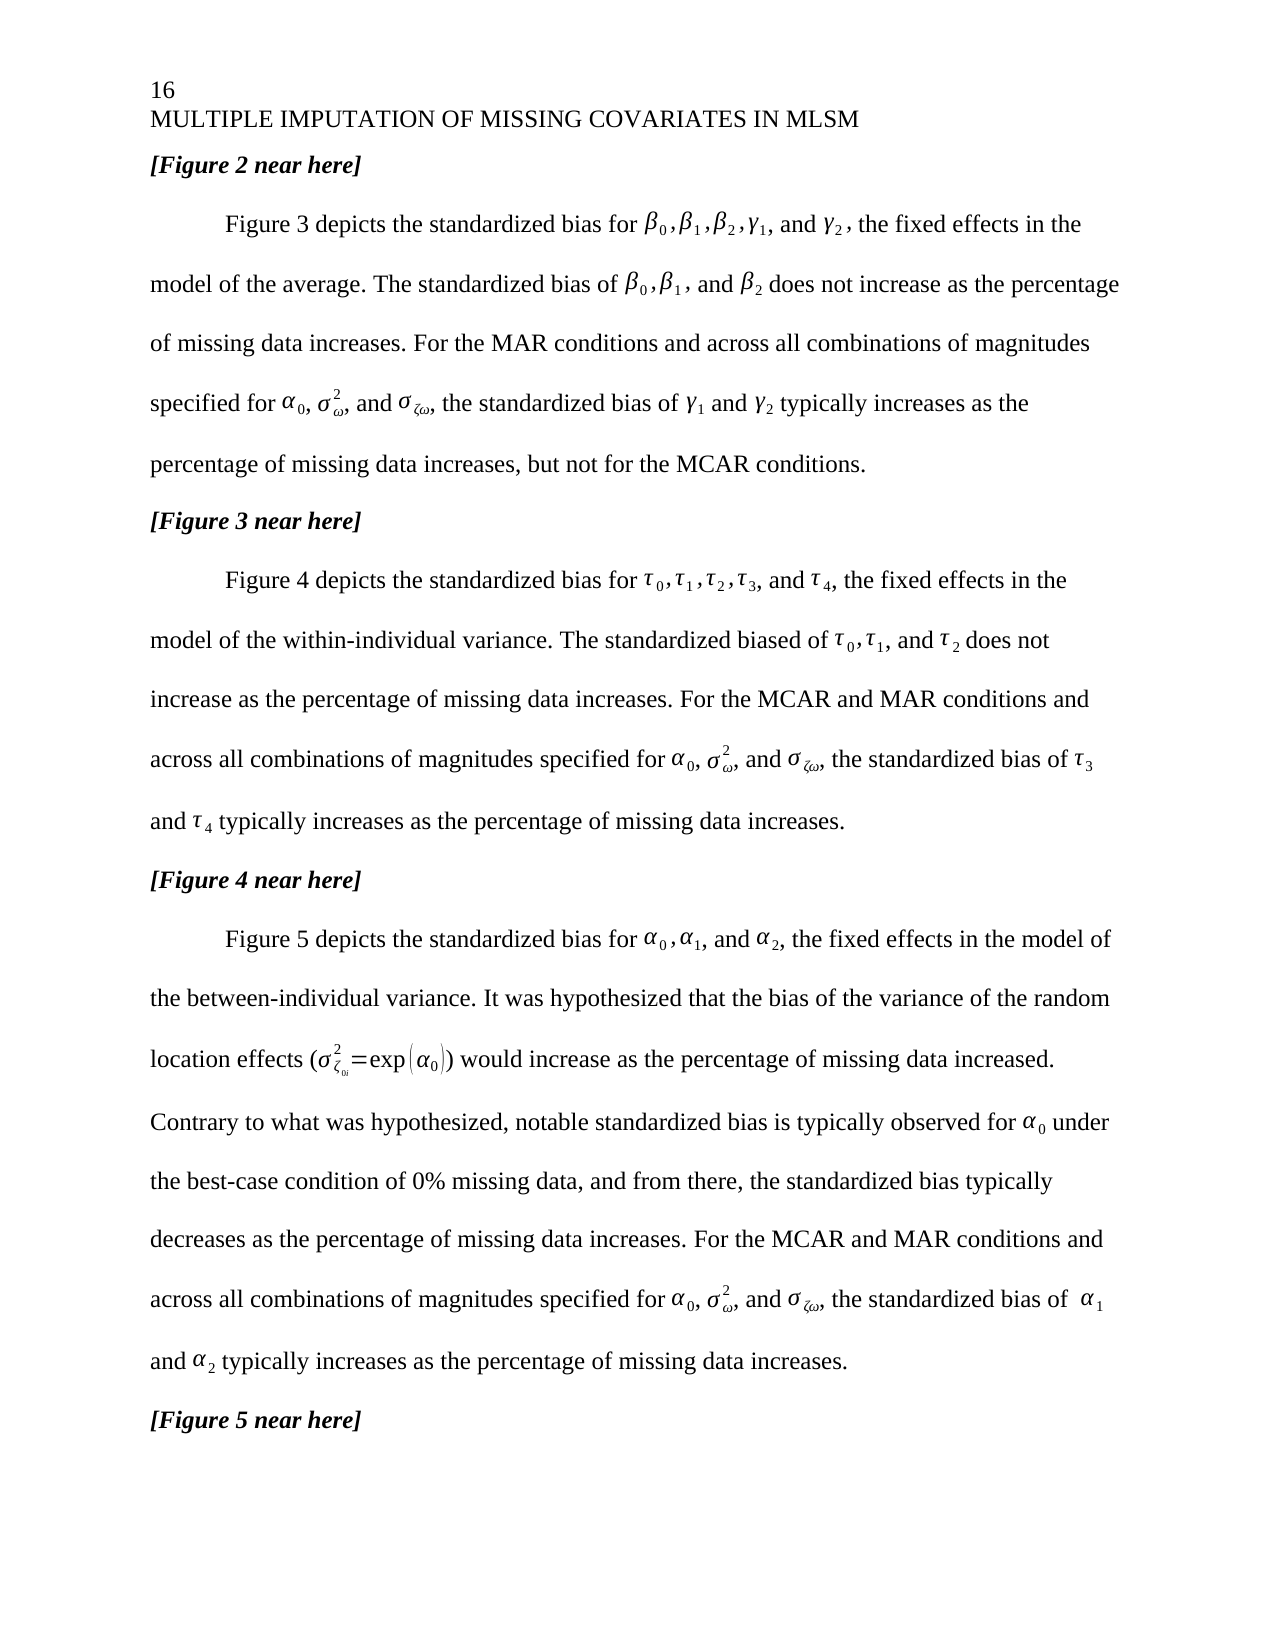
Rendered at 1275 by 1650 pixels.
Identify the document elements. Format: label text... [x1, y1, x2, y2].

text [Figure 5 near here] [150, 1405, 1125, 1434]
text Figure 5 depicts the standardized bias for , and , the fixed effects in the model of the between-individual variance. It was hypothesized that the bias of the variance of the random location effects () would increase as the percentage of missing data increased. Contrary to what was hypothesized, notable standardized bias is typically observed for under the best-case condition of 0% missing data, and from there, the standardized bias typically decreases as the percentage of missing data increases. For the MCAR and MAR conditions and across all combinations of magnitudes specified for , , and , the standardized bias of and typically increases as the percentage of missing data increases. [150, 923, 1125, 1376]
text [Figure 2 near here] [150, 150, 1125, 179]
text [Figure 4 near here] [150, 865, 1125, 894]
text Figure 4 depicts the standardized bias for , and , the fixed effects in the model of the within-individual variance. The standardized biased of , and does not increase as the percentage of missing data increases. For the MCAR and MAR conditions and across all combinations of magnitudes specified for , , and , the standardized bias of and typically increases as the percentage of missing data increases. [150, 564, 1125, 837]
text [Figure 3 near here] [150, 506, 1125, 535]
text Figure 3 depicts the standardized bias for , and the fixed effects in the model of the average. The standardized bias of and does not increase as the percentage of missing data increases. For the MAR conditions and across all combinations of magnitudes specified for , , and , the standardized bias of and typically increases as the percentage of missing data increases, but not for the MCAR conditions. [150, 207, 1125, 478]
